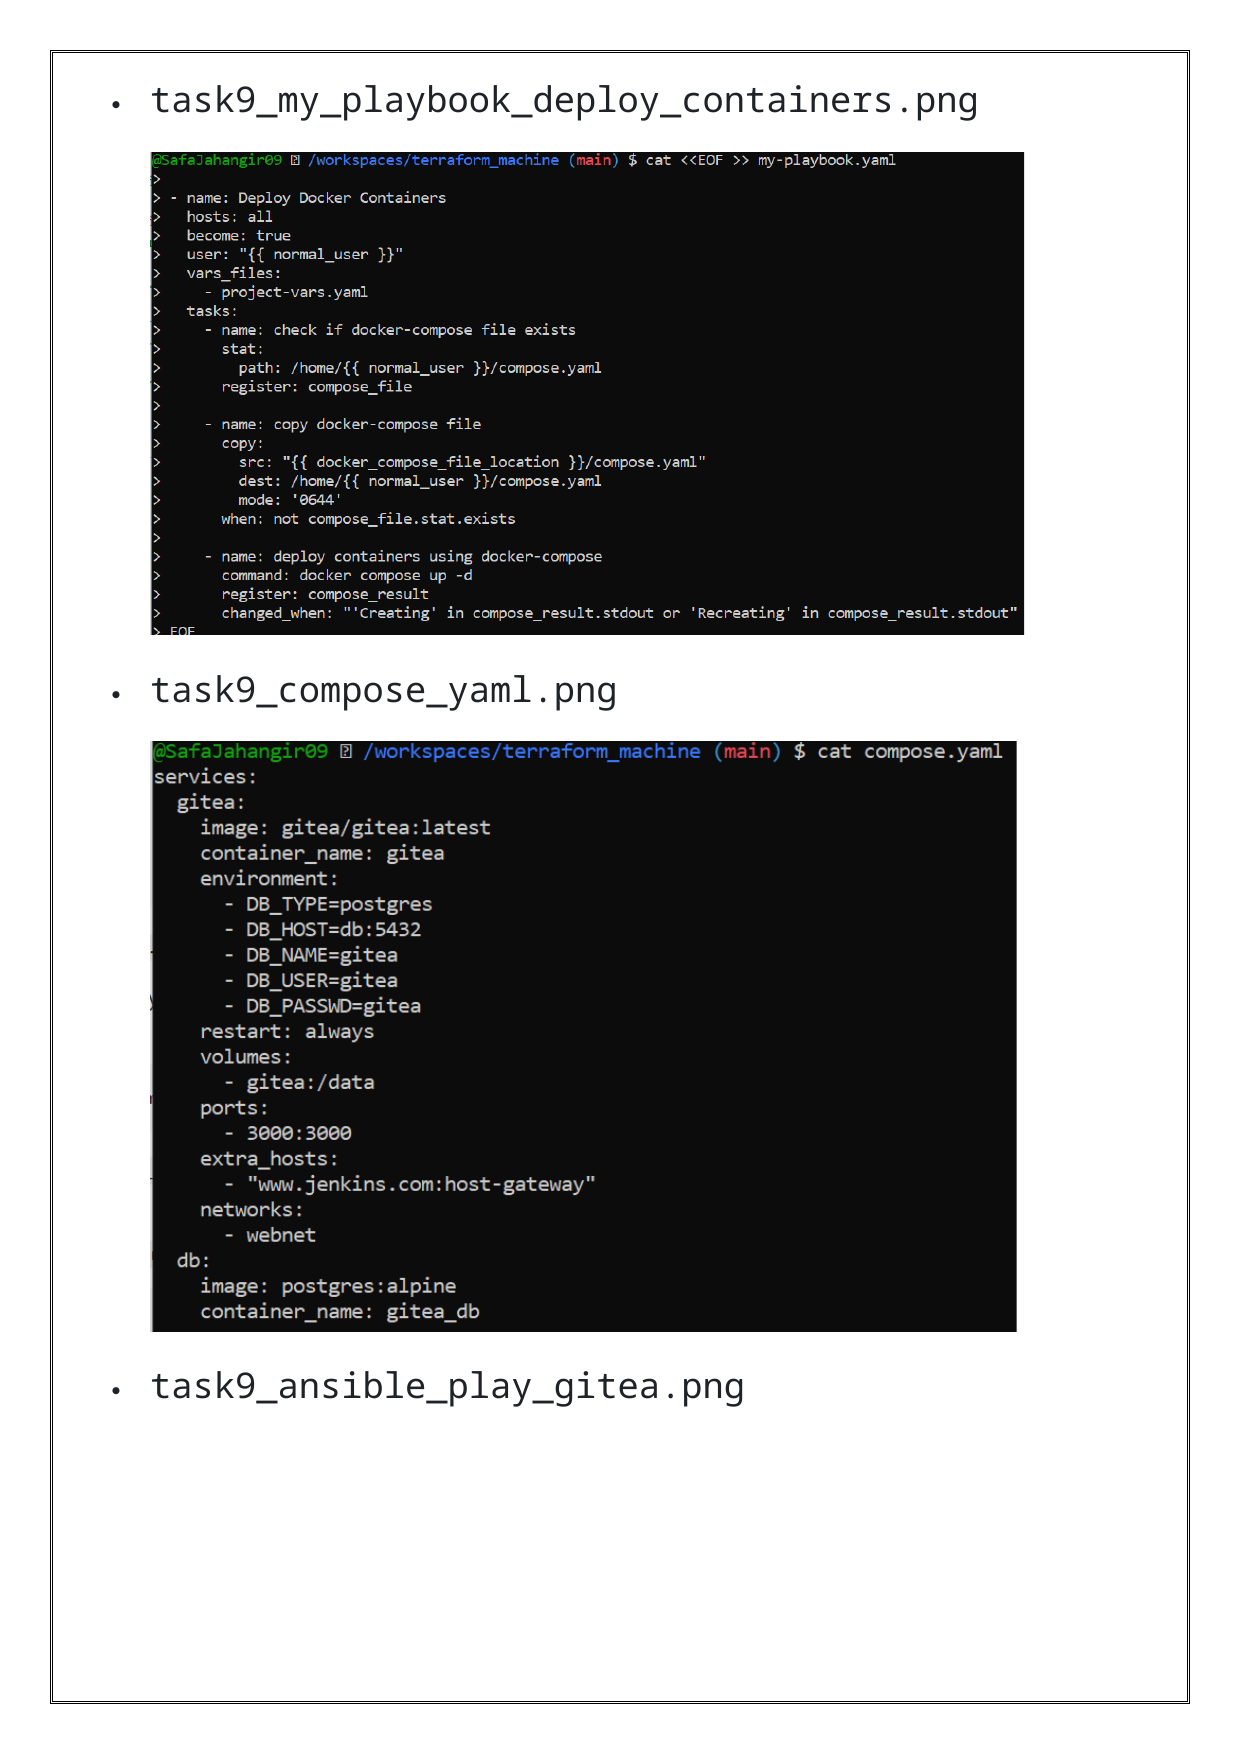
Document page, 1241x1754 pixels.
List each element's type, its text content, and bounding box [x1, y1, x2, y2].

list task9_ansible_play_gitea.png [112, 1361, 1165, 1409]
list task9_compose_yaml.png [112, 664, 1165, 712]
picture [150, 741, 1017, 1332]
list task9_my_playbook_deploy_containers.png [112, 75, 1165, 123]
picture [150, 152, 1025, 635]
